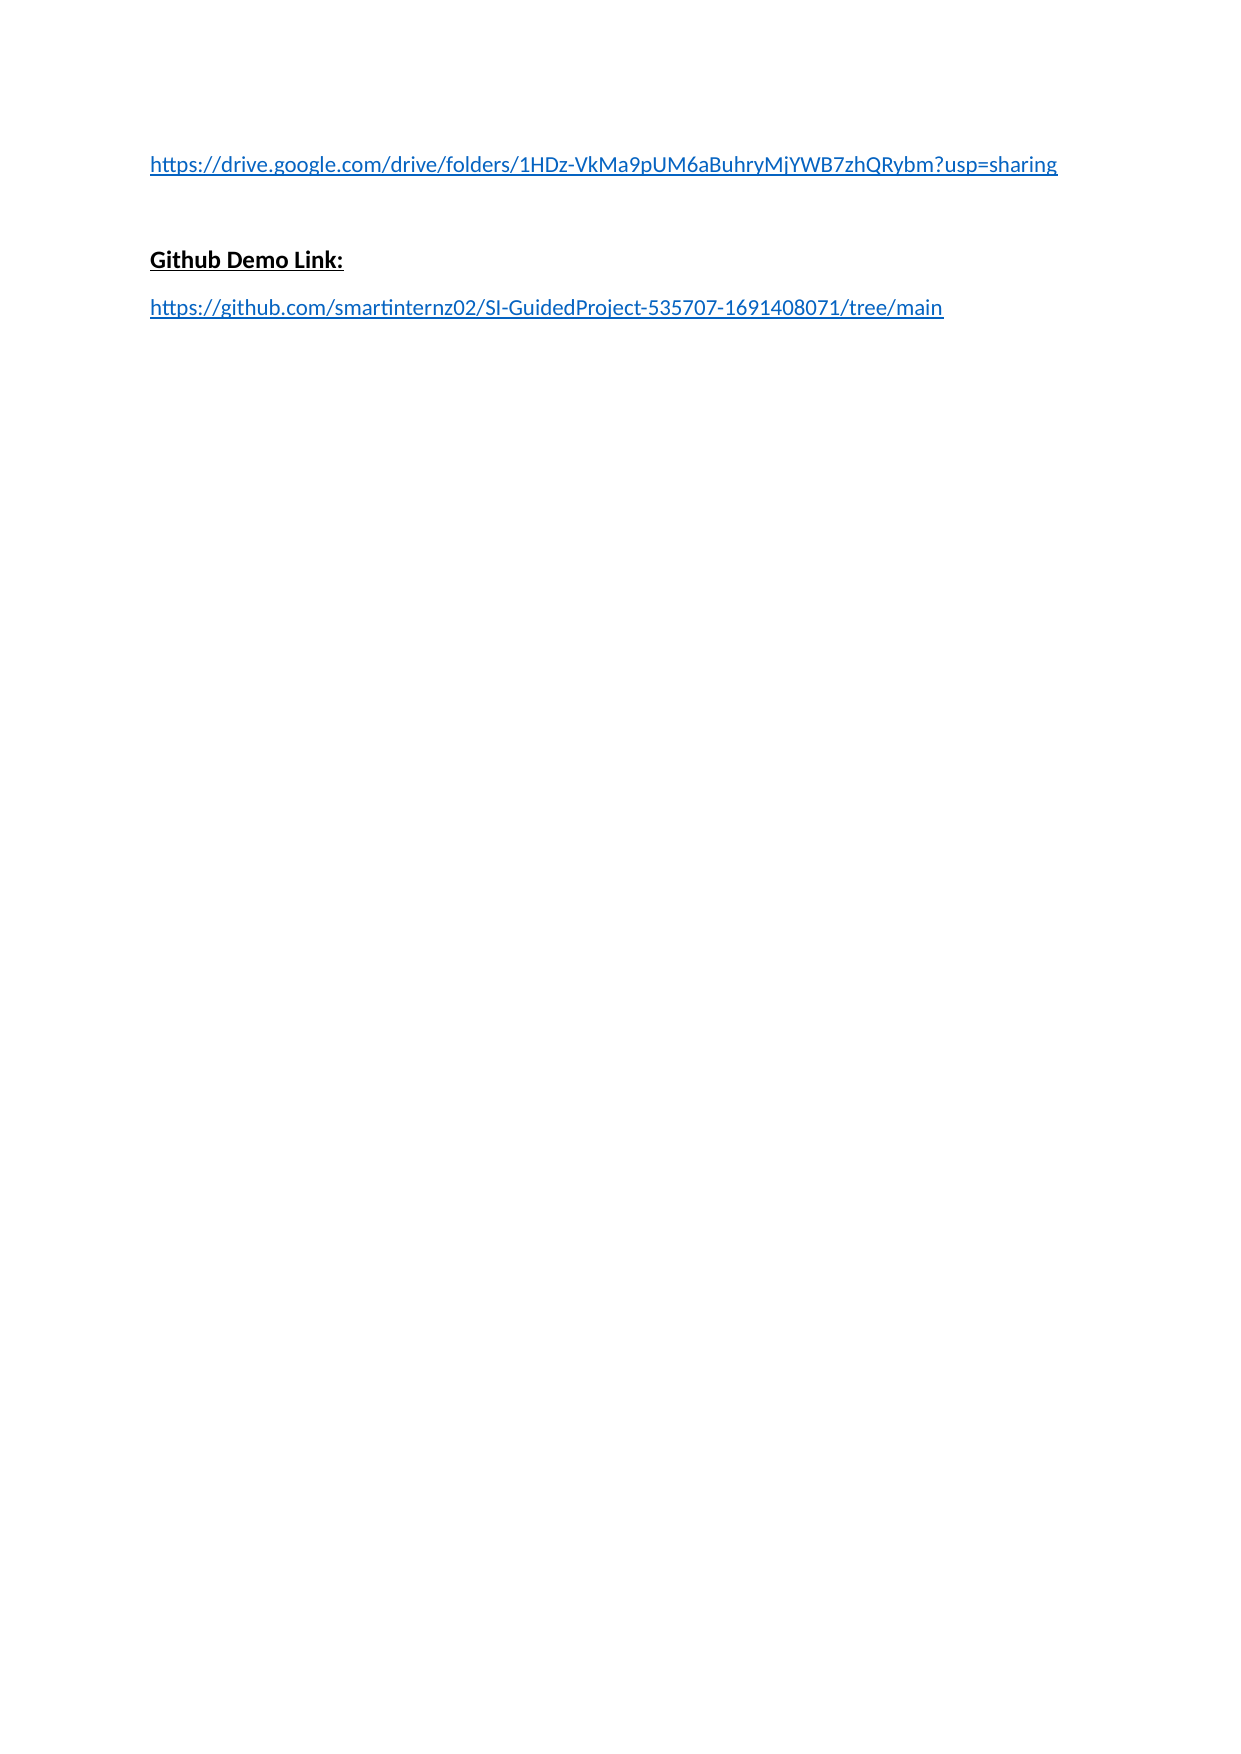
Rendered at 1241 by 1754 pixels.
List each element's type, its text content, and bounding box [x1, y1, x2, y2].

text https://drive.google.com/drive/folders/1HDz-VkMa9pUM6aBuhryMjYWB7zhQRybm?usp=sharing [150, 150, 1090, 178]
text https://github.com/smartinternz02/SI-GuidedProject-535707-1691408071/tree/main [150, 293, 1090, 321]
text Github Demo Link: [150, 244, 1090, 274]
